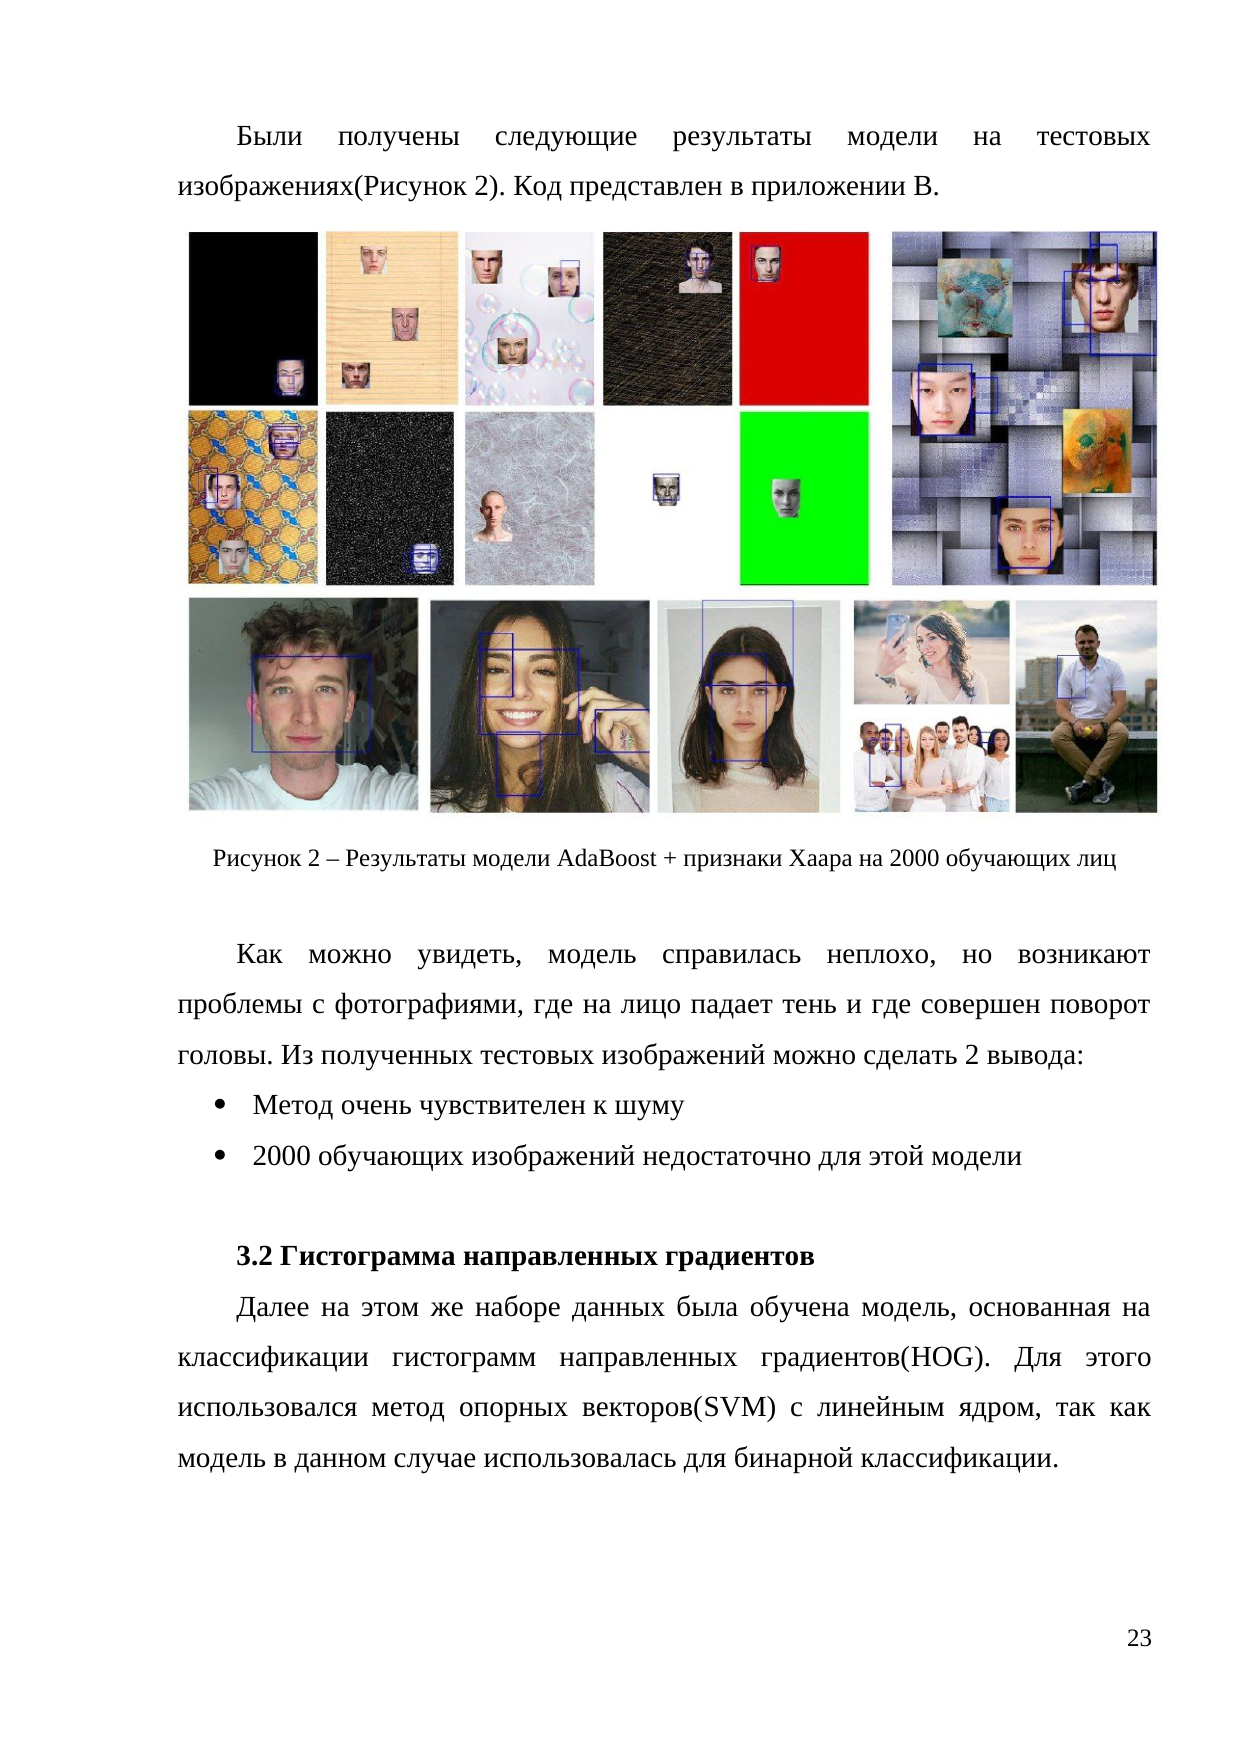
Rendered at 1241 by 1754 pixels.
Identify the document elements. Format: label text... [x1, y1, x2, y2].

list Метод очень чувствителен к шуму [215, 1087, 1152, 1121]
text Были получены следующие результаты модели на тестовых изображениях(Рисунок 2). Код представлен в приложении В. [177, 118, 1152, 202]
text Рисунок 2 – Результаты модели AdaBoost + признаки Хаара на 2000 обучающих лиц [177, 843, 1152, 872]
picture [177, 218, 1174, 829]
text Далее на этом же наборе данных была обучена модель, основанная на классификации гистограмм направленных градиентов(HOG). Для этого использовался метод опорных векторов(SVM) с линейным ядром, так как модель в данном случае использовалась для бинарной классификации. [177, 1289, 1152, 1473]
text Как можно увидеть, модель справилась неплохо, но возникают проблемы с фотографиями, где на лицо падает тень и где совершен поворот головы. Из полученных тестовых изображений можно сделать 2 вывода: [177, 936, 1152, 1071]
list 2000 обучающих изображений недостаточно для этой модели [215, 1138, 1152, 1171]
subtitle 3.2 Гистограмма направленных градиентов [177, 1238, 1152, 1272]
